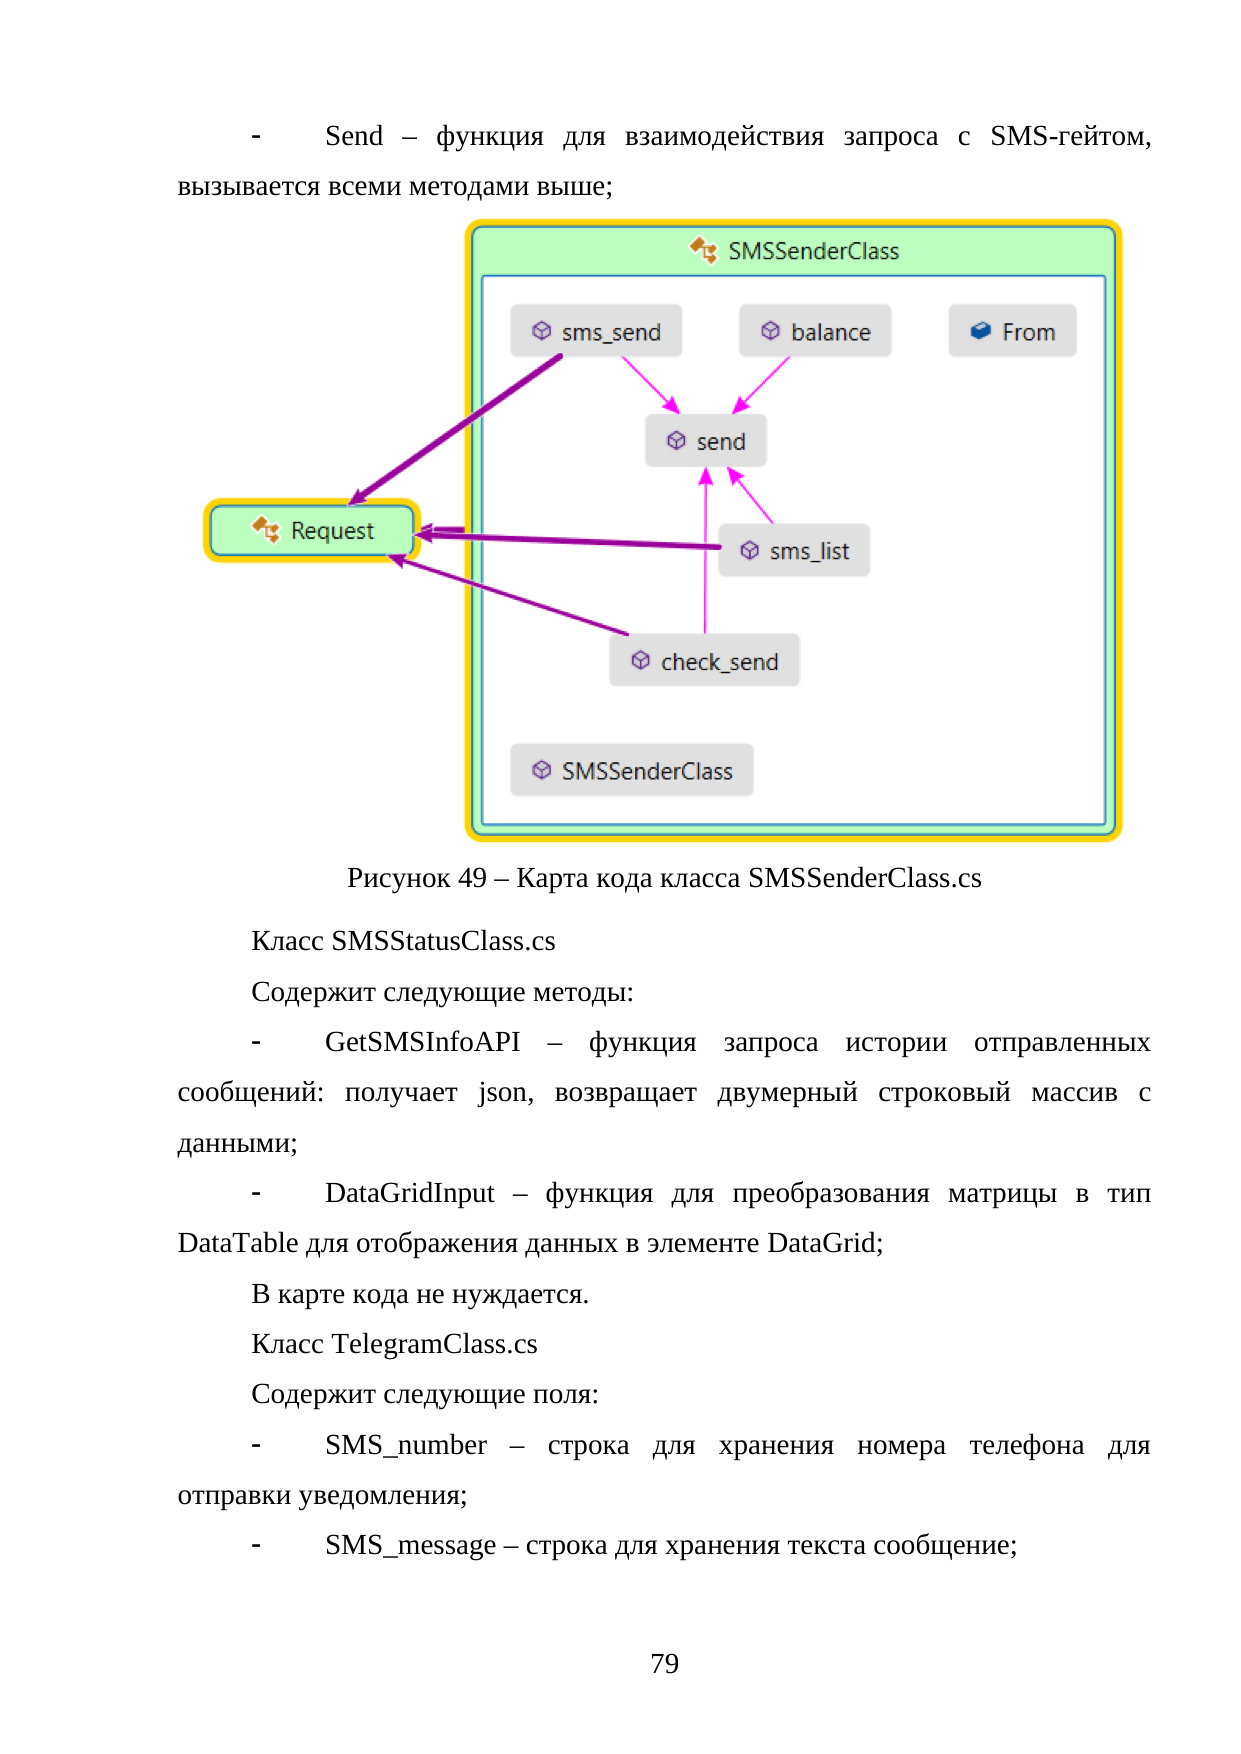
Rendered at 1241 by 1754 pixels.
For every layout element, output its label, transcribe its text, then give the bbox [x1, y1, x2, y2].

text Класс TelegramClass.cs [177, 1326, 1152, 1360]
text В карте кода не нуждается. [177, 1276, 1152, 1309]
text Класс SMSStatusClass.cs [177, 923, 1152, 957]
picture [202, 218, 1127, 844]
text Содержит следующие поля: [177, 1376, 1152, 1410]
list DataGridInput – функция для преобразования матрицы в тип DataTable для отображения данных в элементе DataGrid; [177, 1175, 1152, 1259]
text Рисунок 49 – Карта кода класса SMSSenderClass.cs [177, 861, 1152, 894]
list SMS_number – строка для хранения номера телефона для отправки уведомления; [177, 1427, 1152, 1511]
list GetSMSInfoAPI – функция запроса истории отправленных сообщений: получает json, возвращает двумерный строковый массив с данными; [177, 1024, 1152, 1158]
text Содержит следующие методы: [177, 974, 1152, 1007]
list SMS_message – строка для хранения текста сообщение; [177, 1527, 1152, 1561]
list Send – функция для взаимодействия запроса с SMS-гейтом, вызывается всеми методами выше; [177, 118, 1152, 202]
